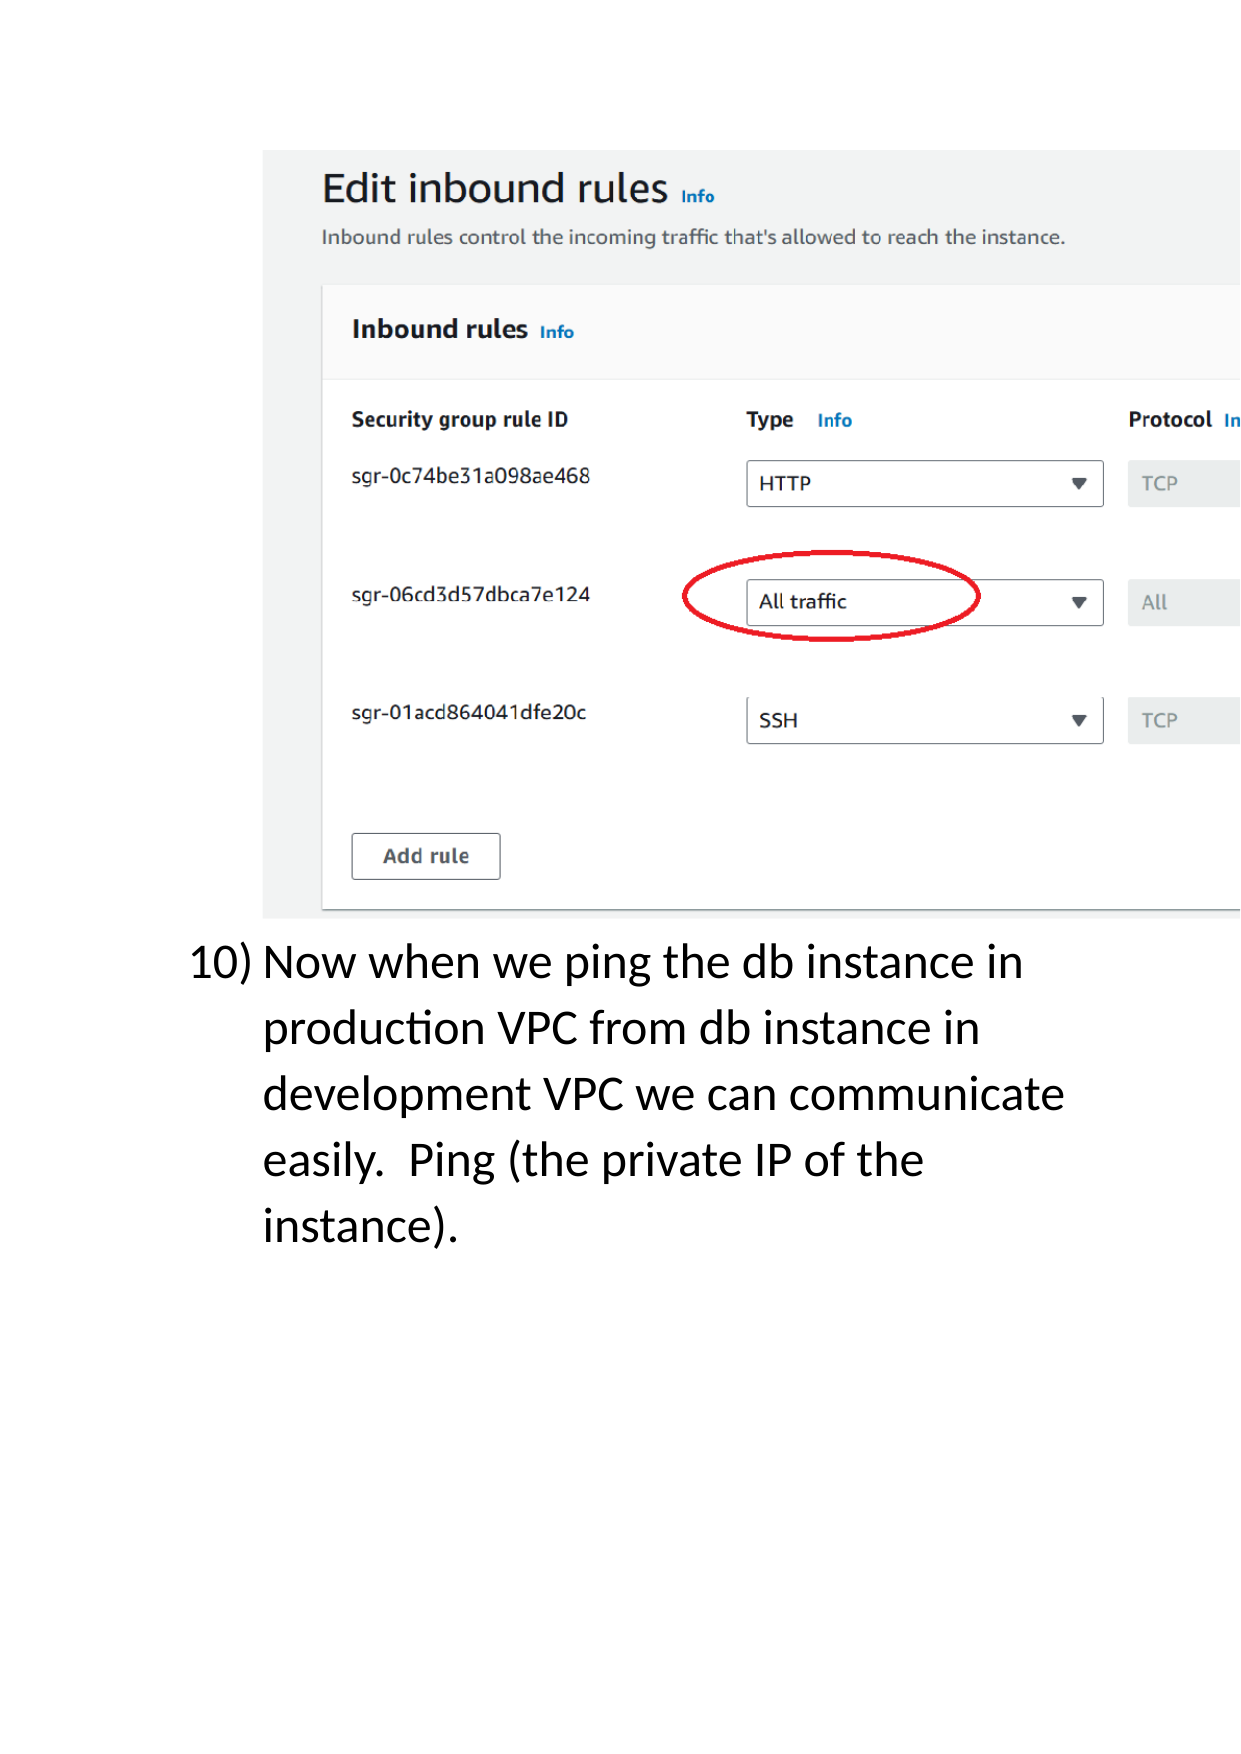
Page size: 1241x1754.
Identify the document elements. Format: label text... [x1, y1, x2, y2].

picture [262, 150, 1241, 929]
list Now when we ping the db instance in production VPC from db instance in development VPC we can communicate easily. Ping (the private IP of the instance). [187, 930, 1090, 1255]
